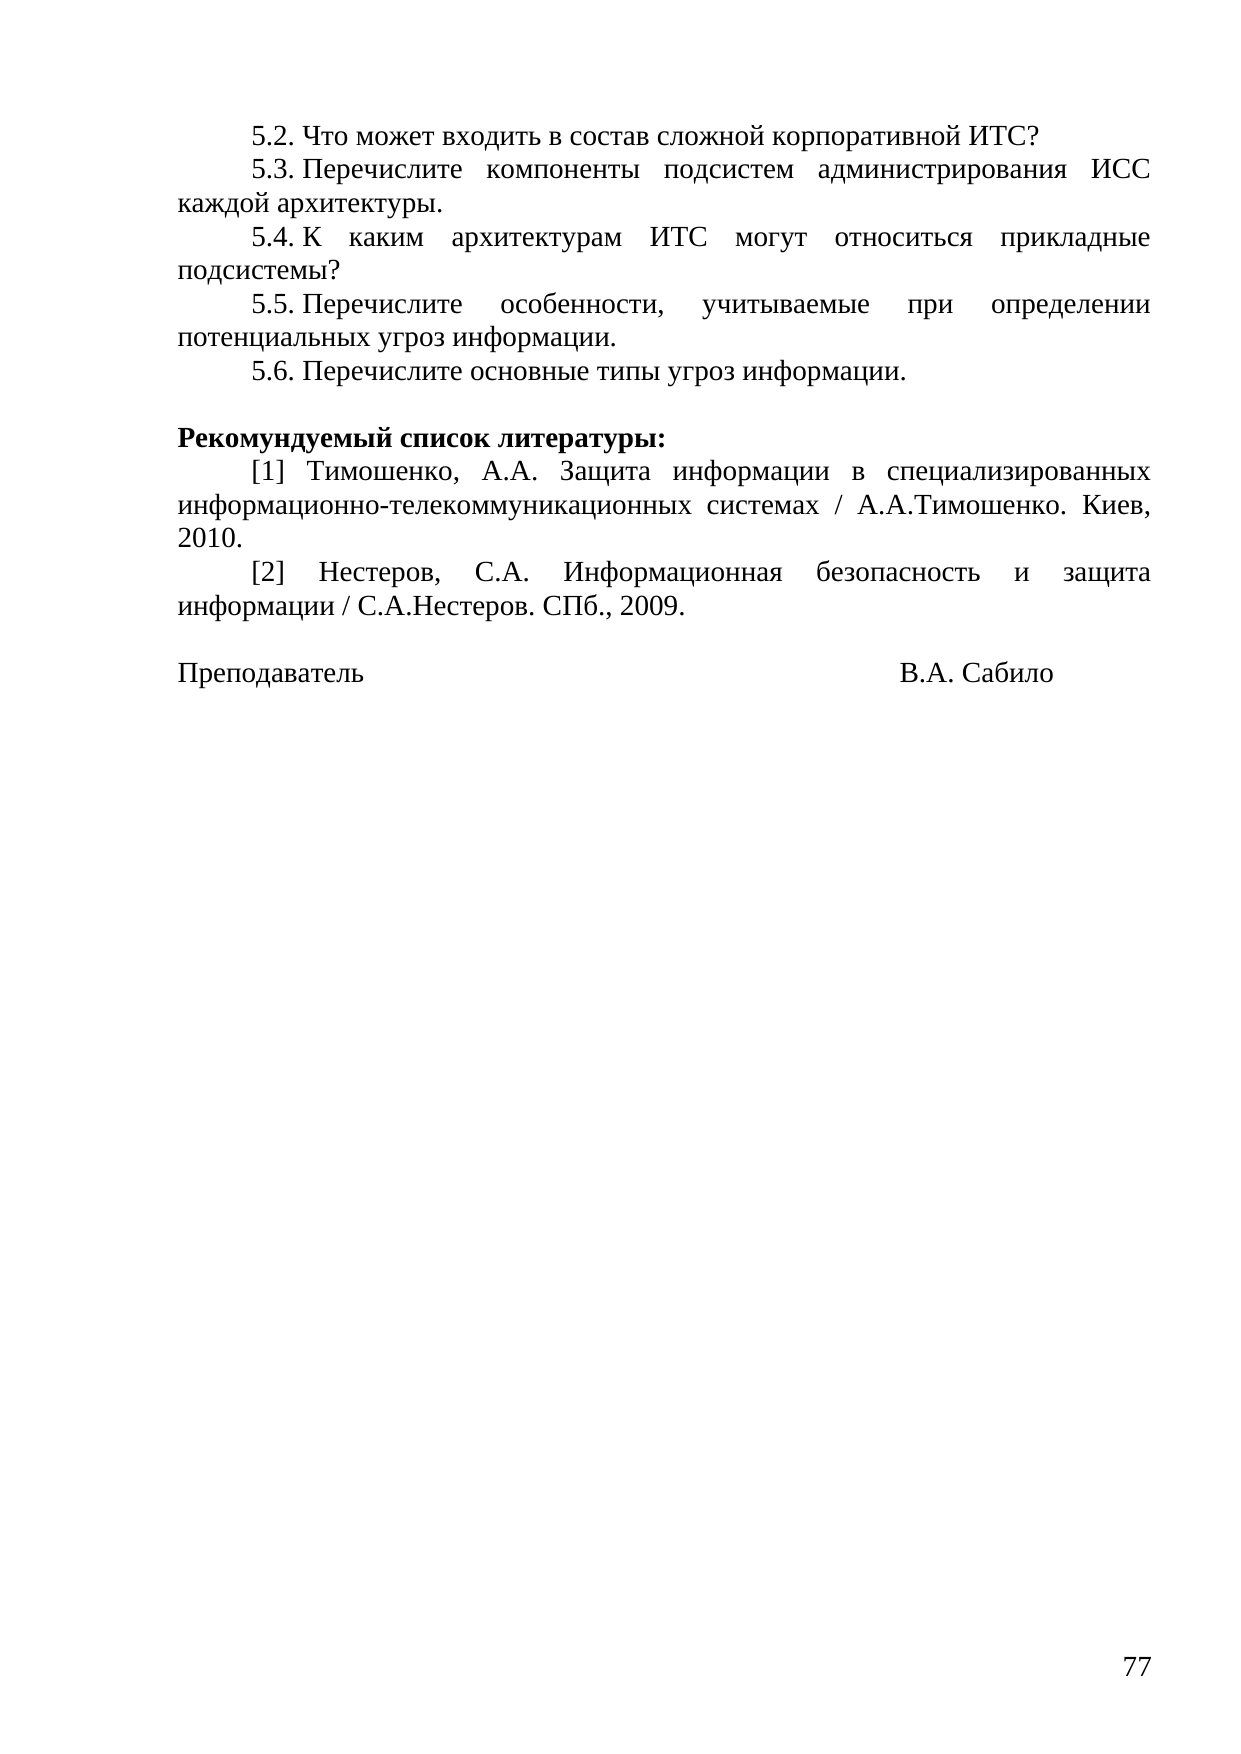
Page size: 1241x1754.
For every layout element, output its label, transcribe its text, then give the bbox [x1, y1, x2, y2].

text Преподаватель В.А. Сабило [177, 655, 1152, 688]
list Что может входить в состав сложной корпоративной ИТС? [177, 118, 1152, 152]
text Рекомундуемый список литературы: [177, 420, 1152, 453]
list Перечислите основные типы угроз информации. [177, 353, 1152, 386]
list Перечислите компоненты подсистем администрирования ИСС каждой архитектуры. [177, 152, 1152, 219]
list Перечислите особенности, учитываемые при определении потенциальных угроз информации. [177, 286, 1152, 353]
list К каким архитектурам ИТС могут относиться прикладные подсистемы? [177, 219, 1152, 286]
text [1] Тимошенко, А.А. Защита информации в специализированных информационно-телекоммуникационных системах / А.А.Тимошенко. Киев, 2010. [177, 453, 1152, 554]
text [2] Нестеров, С.А. Информационная безопасность и защита информации / С.А.Нестеров. СПб., 2009. [177, 554, 1152, 621]
